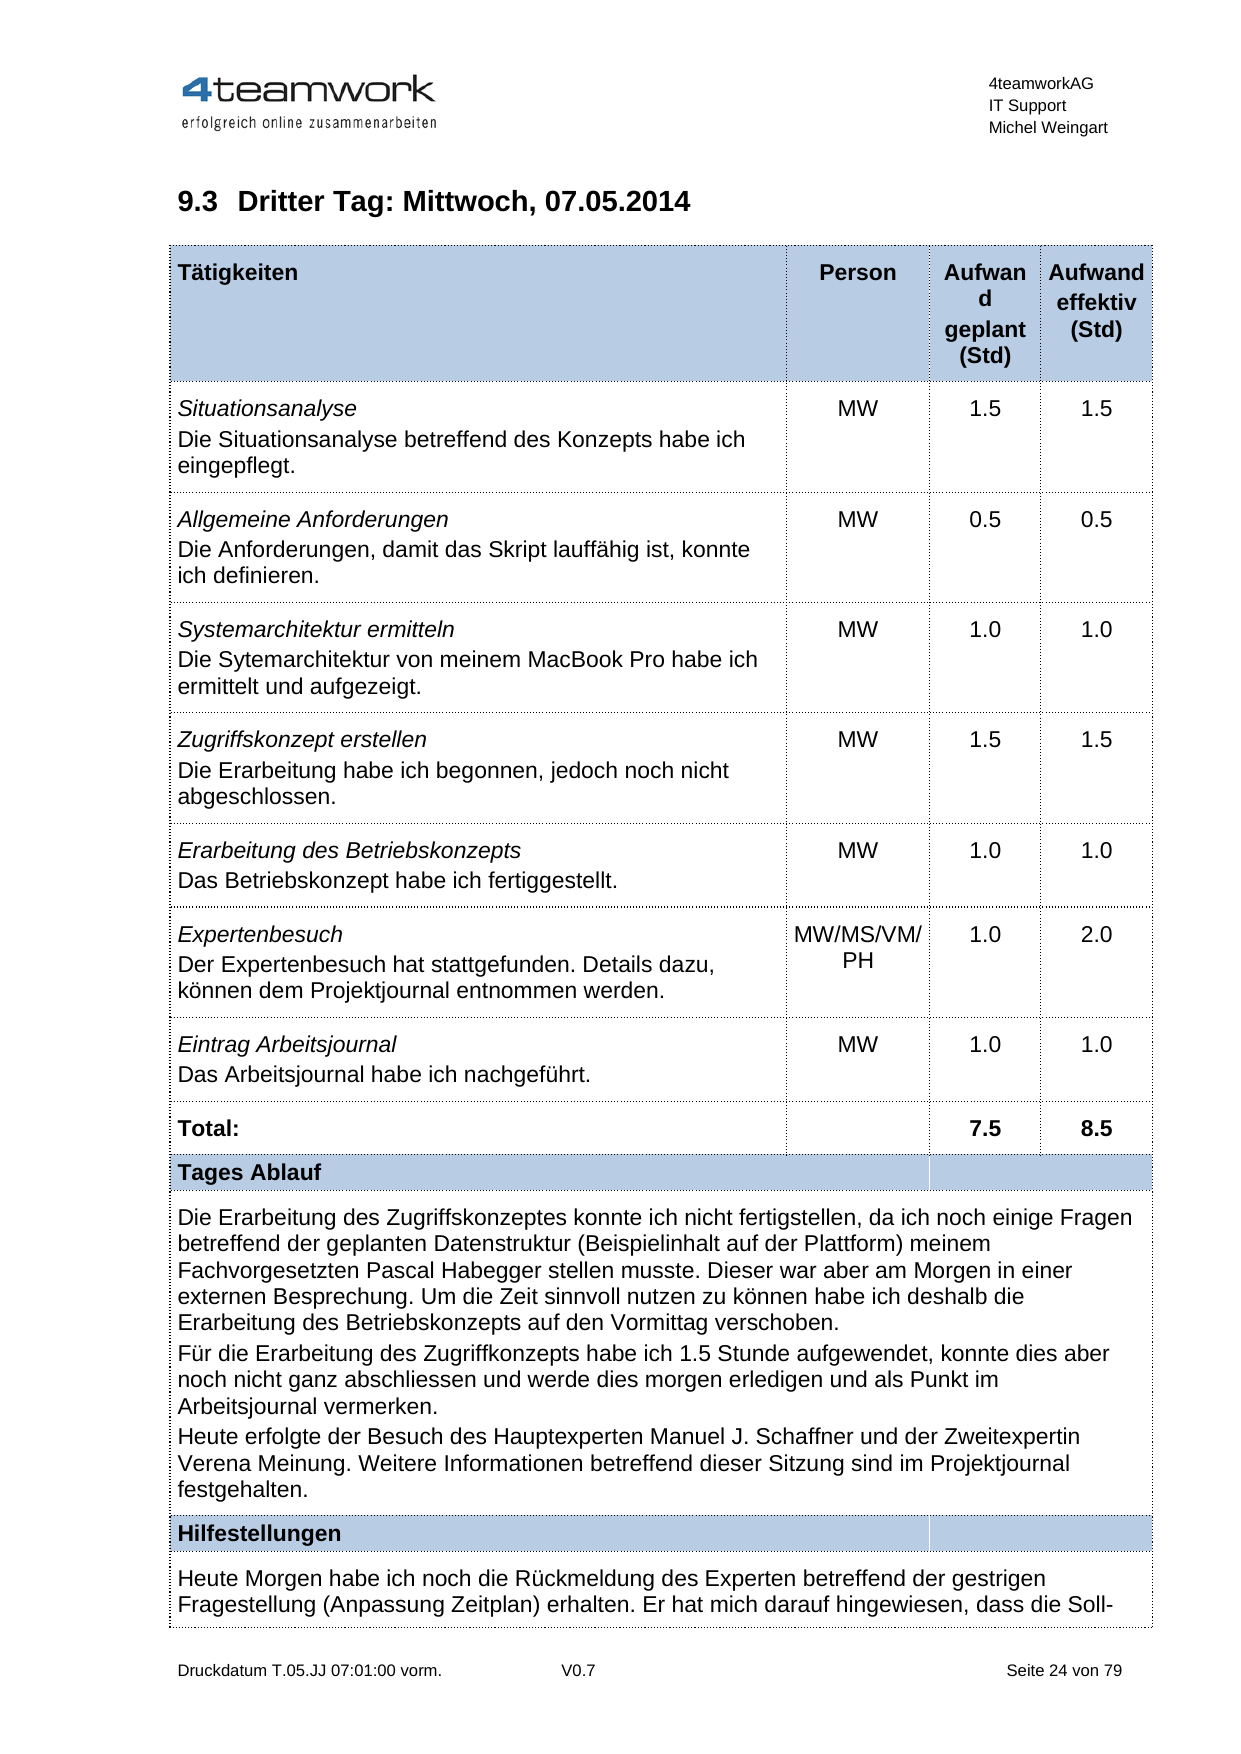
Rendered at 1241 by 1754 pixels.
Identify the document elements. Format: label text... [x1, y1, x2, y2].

table_cell [786, 1101, 929, 1154]
table_cell MW [786, 381, 929, 492]
table_header Tätigkeiten [170, 245, 786, 381]
table_cell Total: [170, 1101, 786, 1154]
table_cell 1.0 [1041, 823, 1152, 906]
table_cell 1.0 [930, 1017, 1041, 1101]
table_cell 1.5 [1041, 381, 1152, 492]
table_cell MW [786, 712, 929, 822]
table_cell Expertenbesuch Der Expertenbesuch hat stattgefunden. Details dazu, können dem Projektjournal entnommen werden. [170, 906, 786, 1017]
table_cell Eintrag Arbeitsjournal Das Arbeitsjournal habe ich nachgeführt. [170, 1017, 786, 1101]
table_cell 1.5 [930, 381, 1041, 492]
table_cell Erarbeitung des Betriebskonzepts Das Betriebskonzept habe ich fertiggestellt. [170, 823, 786, 906]
table_cell Hilfestellungen [170, 1515, 786, 1551]
table_cell 1.0 [930, 906, 1041, 1017]
table_cell Tages Ablauf [170, 1154, 786, 1190]
table_cell 1.0 [1041, 602, 1152, 712]
table_cell [930, 1154, 1041, 1190]
table_cell Situationsanalyse Die Situationsanalyse betreffend des Konzepts habe ich eingepflegt. [170, 381, 786, 492]
table_cell MW [786, 492, 929, 602]
table_cell 7.5 [930, 1101, 1041, 1154]
table_cell MW/MS/VM/ PH [786, 906, 929, 1017]
table_cell 1.0 [1041, 1017, 1152, 1101]
table_cell Zugriffskonzept erstellen Die Erarbeitung habe ich begonnen, jedoch noch nicht abgeschlossen. [170, 712, 786, 822]
table_header Aufwand effektiv (Std) [1041, 245, 1152, 381]
table_cell MW [786, 602, 929, 712]
table_cell [930, 1515, 1041, 1551]
table_cell [1041, 1515, 1152, 1551]
table_cell 0.5 [1041, 492, 1152, 602]
table_cell Systemarchitektur ermitteln Die Sytemarchitektur von meinem MacBook Pro habe ich ermittelt und aufgezeigt. [170, 602, 786, 712]
table_cell 1.5 [930, 712, 1041, 822]
table_cell [1041, 1154, 1152, 1190]
table_cell Die Erarbeitung des Zugriffskonzeptes konnte ich nicht fertigstellen, da ich noch einige Fragen betreffend der geplanten Datenstruktur (Beispielinhalt auf der Plattform) meinem Fachvorgesetzten Pascal Habegger stellen musste. Dieser war aber am Morgen in einer externen Besprechung. Um die Zeit sinnvoll nutzen zu können habe ich deshalb die Erarbeitung des Betriebskonzepts auf den Vormittag verschoben. Für die Erarbeitung des Zugriffkonzepts habe ich 1.5 Stunde aufgewendet, konnte dies aber noch nicht ganz abschliessen und werde dies morgen erledigen und als Punkt im Arbeitsjournal vermerken. Heute erfolgte der Besuch des Hauptexperten Manuel J. Schaffner und der Zweitexpertin Verena Meinung. Weitere Informationen betreffend dieser Sitzung sind im Projektjournal festgehalten. [170, 1190, 1152, 1515]
table_cell 1.0 [930, 602, 1041, 712]
picture [177, 69, 440, 134]
table_cell MW [786, 823, 929, 906]
table_header Aufwand geplant (Std) [930, 245, 1041, 381]
table_cell 1.0 [930, 823, 1041, 906]
table_cell 2.0 [1041, 906, 1152, 1017]
table_cell [786, 1154, 929, 1190]
table_cell 0.5 [930, 492, 1041, 602]
table_header Person [786, 245, 929, 381]
table_cell 1.5 [1041, 712, 1152, 822]
table_cell MW [786, 1017, 929, 1101]
table_cell Allgemeine Anforderungen Die Anforderungen, damit das Skript lauffähig ist, konnte ich definieren. [170, 492, 786, 602]
table_cell 8.5 [1041, 1101, 1152, 1154]
table_cell [786, 1515, 929, 1551]
subtitle Dritter Tag: Mittwoch, 07.05.2014 [177, 184, 1122, 217]
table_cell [170, 1551, 1152, 1627]
